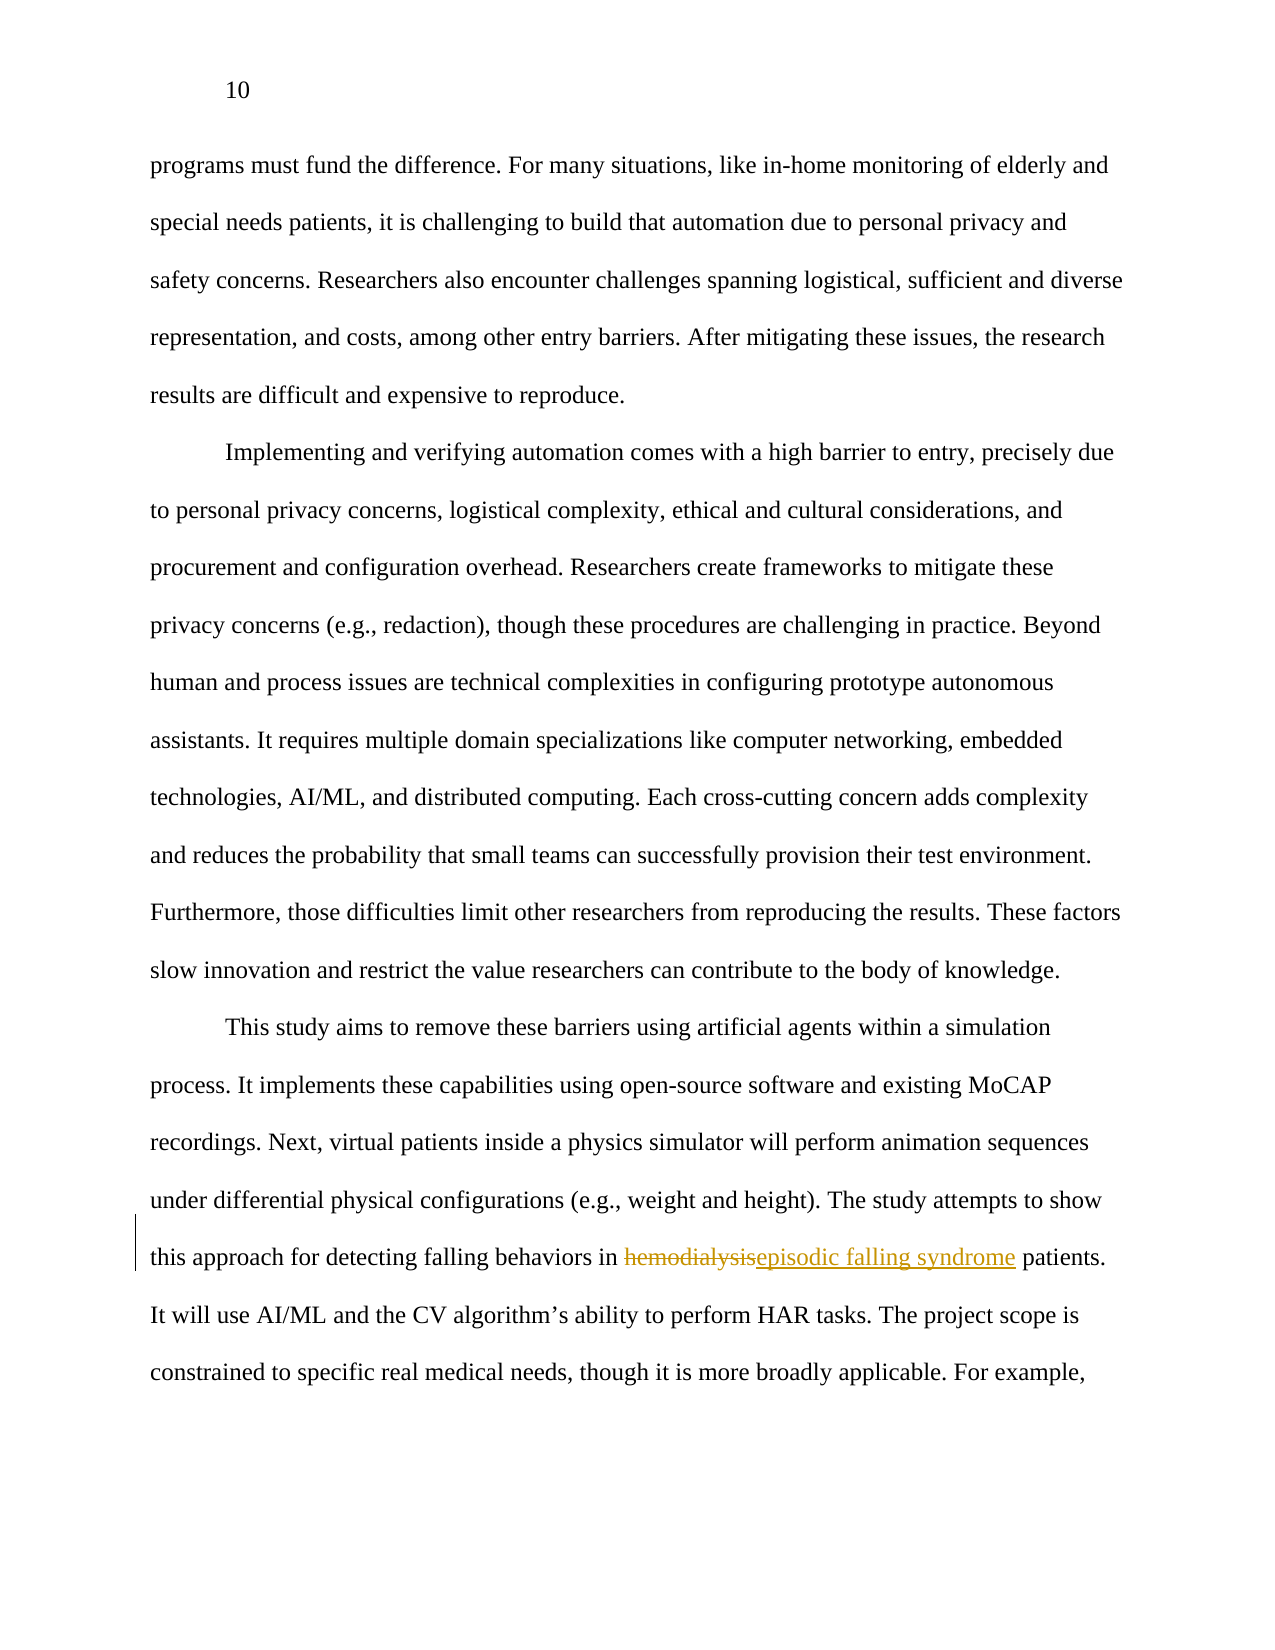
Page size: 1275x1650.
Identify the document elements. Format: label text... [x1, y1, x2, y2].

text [150, 1012, 1125, 1386]
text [150, 150, 1125, 409]
text Implementing and verifying automation comes with a high barrier to entry, precisely due to personal privacy concerns, logistical complexity, ethical and cultural considerations, and procurement and configuration overhead. Researchers create frameworks to mitigate these privacy concerns (e.g., redaction), though these procedures are challenging in practice. Beyond human and process issues are technical complexities in configuring prototype autonomous assistants. It requires multiple domain specializations like computer networking, embedded technologies, AI/ML, and distributed computing. Each cross-cutting concern adds complexity and reduces the probability that small teams can successfully provision their test environment. Furthermore, those difficulties limit other researchers from reproducing the results. These factors slow innovation and restrict the value researchers can contribute to the body of knowledge. [150, 437, 1125, 984]
